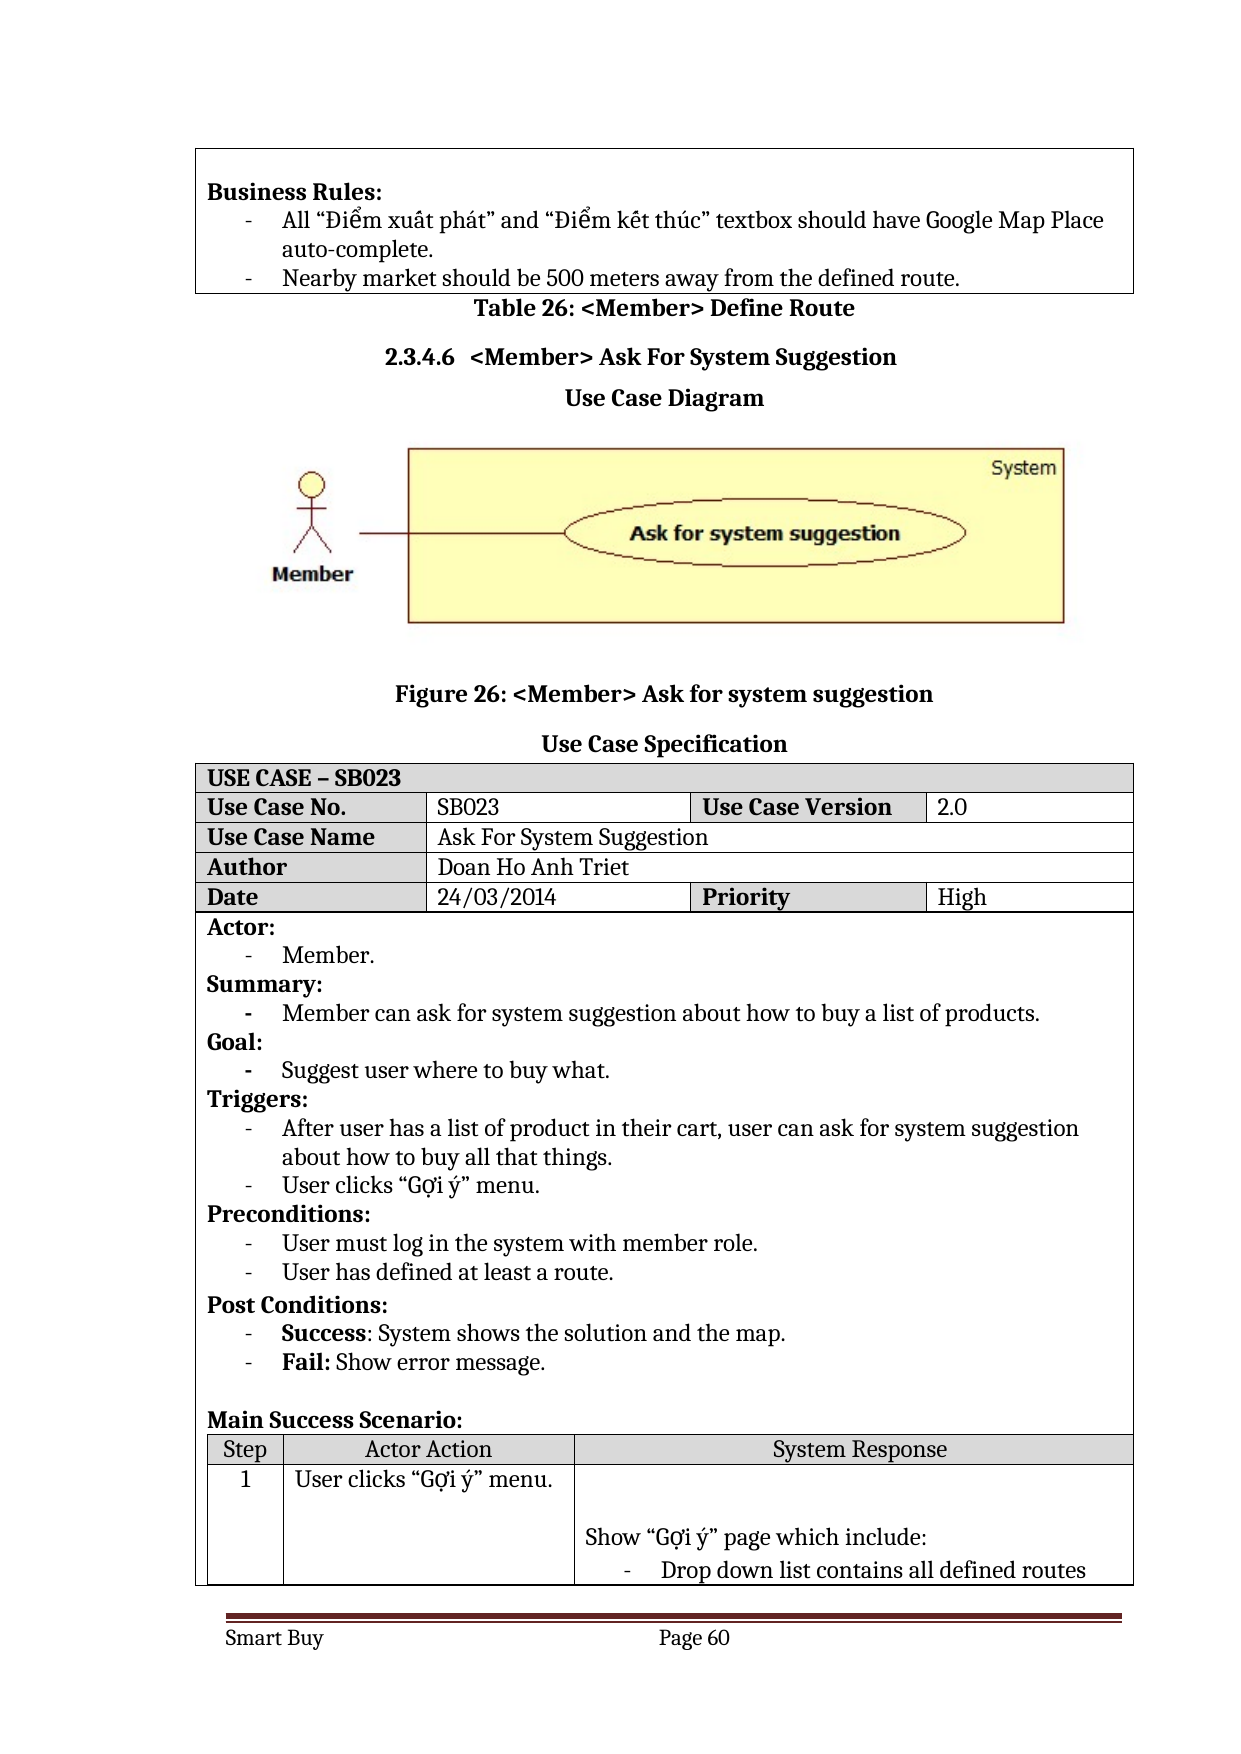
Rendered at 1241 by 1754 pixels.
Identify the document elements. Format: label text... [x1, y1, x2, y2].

picture [233, 417, 1096, 655]
subtitle <Member> Ask For System Suggestion [385, 343, 1122, 372]
text Figure 26: <Member> Ask for system suggestion [207, 680, 1122, 709]
table_cell Date [196, 883, 426, 911]
table_cell Use Case No. [196, 793, 426, 822]
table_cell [196, 913, 1133, 1585]
table_cell Author [196, 853, 426, 882]
text Table 26: <Member> Define Route [207, 294, 1122, 322]
subtitle Use Case Specification [207, 729, 1122, 758]
table_cell Doan Ho Anh Triet [427, 853, 1133, 882]
table_cell Use Case Version [691, 793, 926, 822]
table_cell 24/03/2014 [427, 883, 690, 911]
table_cell SB023 [427, 793, 690, 822]
table_cell Use Case Name [196, 823, 426, 852]
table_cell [196, 149, 1133, 292]
table_cell Priority [691, 883, 926, 911]
table_cell 2.0 [927, 793, 1133, 822]
table_cell High [927, 883, 1133, 911]
table_header USE CASE – SB023 [196, 764, 1133, 792]
table_cell Ask For System Suggestion [427, 823, 1133, 852]
subtitle Use Case Diagram [207, 384, 1122, 413]
